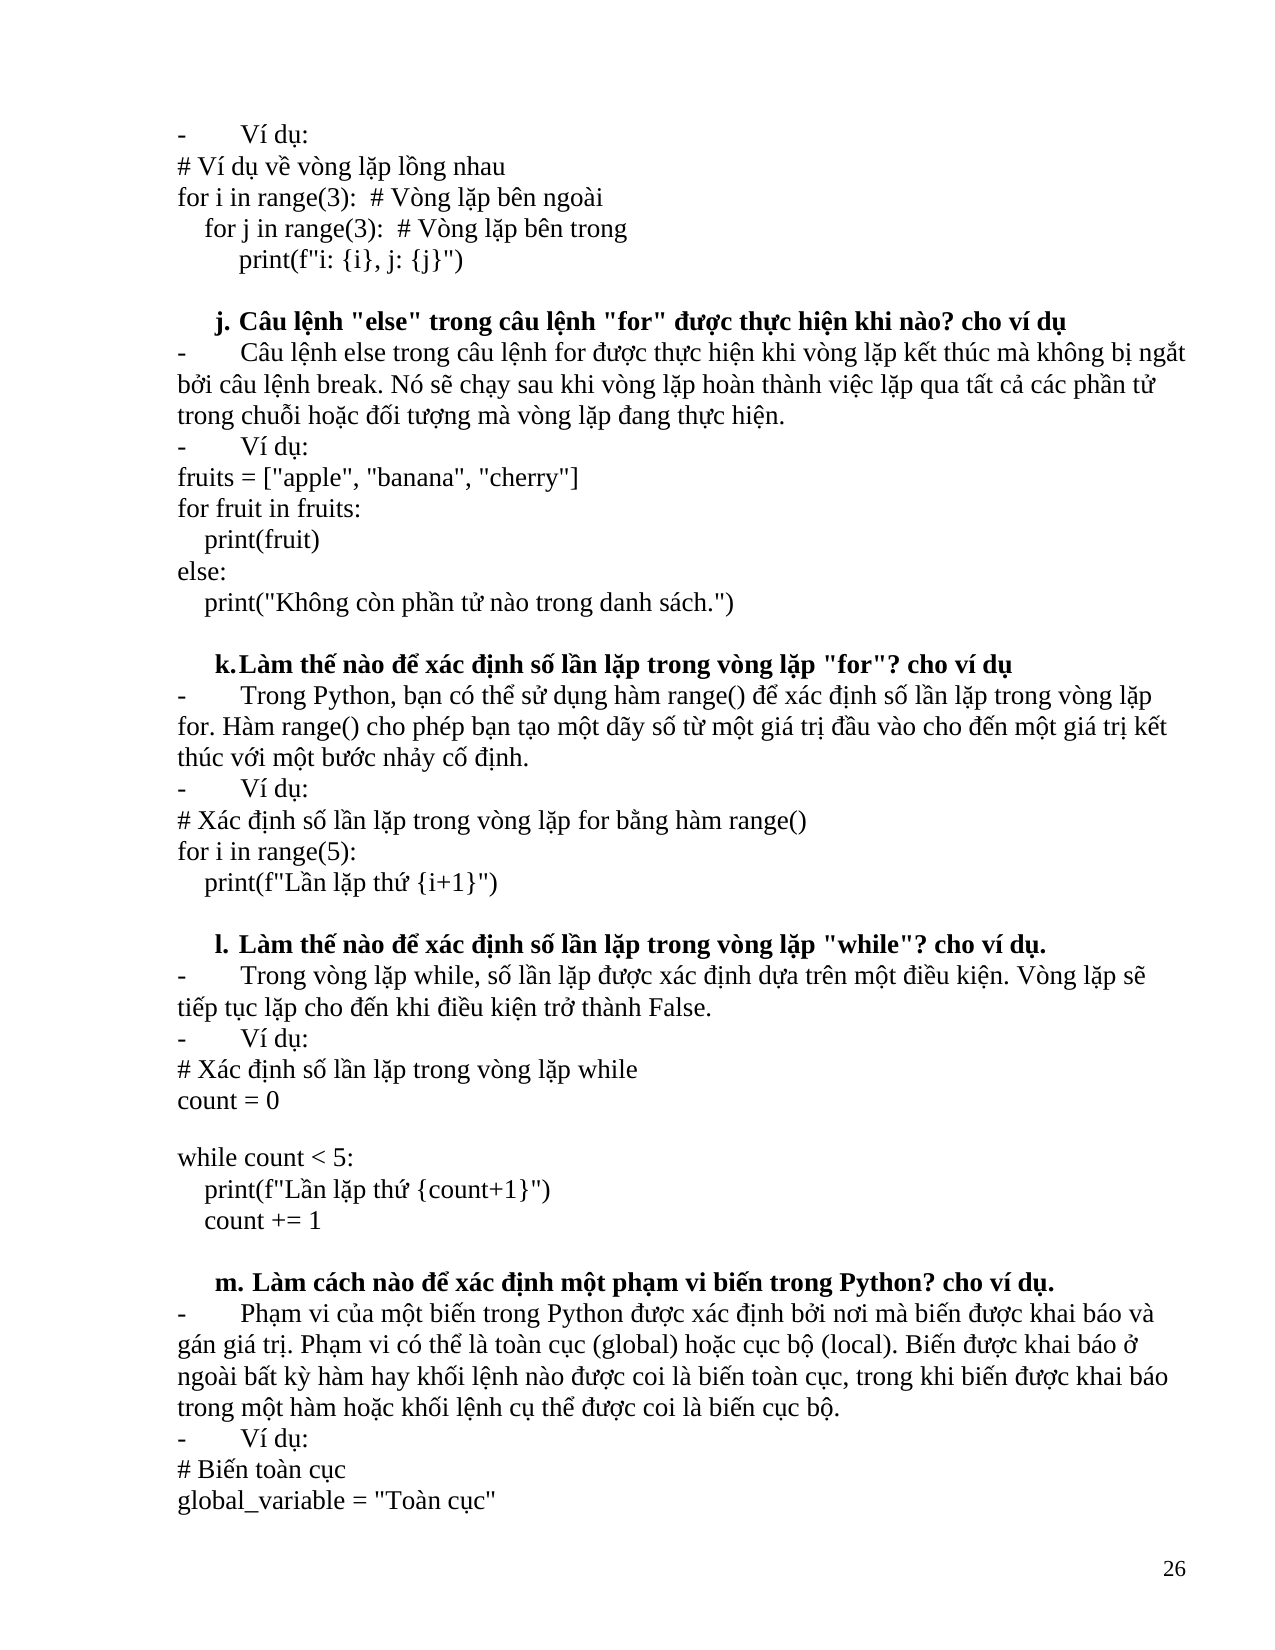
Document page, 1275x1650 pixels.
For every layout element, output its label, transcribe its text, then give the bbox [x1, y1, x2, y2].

text while count < 5: [177, 1142, 1186, 1173]
text for j in range(3): # Vòng lặp bên trong [177, 212, 1186, 243]
text # Ví dụ về vòng lặp lồng nhau [177, 150, 1186, 181]
text - Ví dụ: [177, 773, 1186, 804]
text for i in range(3): # Vòng lặp bên ngoài [177, 181, 1186, 212]
list Làm thế nào để xác định số lần lặp trong vòng lặp "for"? cho ví dụ [214, 648, 1186, 679]
text print("Không còn phần tử nào trong danh sách.") [177, 586, 1186, 617]
text - Trong vòng lặp while, số lần lặp được xác định dựa trên một điều kiện. Vòng lặp sẽ tiếp tục lặp cho đến khi điều kiện trở thành False. [177, 959, 1186, 1022]
text - Trong Python, bạn có thể sử dụng hàm range() để xác định số lần lặp trong vòng lặp for. Hàm range() cho phép bạn tạo một dãy số từ một giá trị đầu vào cho đến một giá trị kết thúc với một bước nhảy cố định. [177, 679, 1186, 773]
text - Ví dụ: [177, 118, 1186, 150]
list Làm cách nào để xác định một phạm vi biến trong Python? cho ví dụ. [214, 1266, 1186, 1297]
text - Ví dụ: [177, 430, 1186, 461]
text print(f"Lần lặp thứ {count+1}") [177, 1173, 1186, 1204]
text - Phạm vi của một biến trong Python được xác định bởi nơi mà biến được khai báo và gán giá trị. Phạm vi có thể là toàn cục (global) hoặc cục bộ (local). Biến được khai báo ở ngoài bất kỳ hàm hay khối lệnh nào được coi là biến toàn cục, trong khi biến được khai báo trong một hàm hoặc khối lệnh cụ thể được coi là biến cục bộ. [177, 1297, 1186, 1422]
text else: [177, 554, 1186, 586]
text for fruit in fruits: [177, 492, 1186, 523]
text print(f"Lần lặp thứ {i+1}") [177, 866, 1186, 897]
text print(fruit) [177, 523, 1186, 554]
text - Ví dụ: [177, 1422, 1186, 1453]
text # Xác định số lần lặp trong vòng lặp for bằng hàm range() [177, 804, 1186, 835]
text # Xác định số lần lặp trong vòng lặp while [177, 1053, 1186, 1084]
text count = 0 [177, 1084, 1186, 1115]
text for i in range(5): [177, 835, 1186, 866]
text print(f"i: {i}, j: {j}") [177, 243, 1186, 274]
list Làm thế nào để xác định số lần lặp trong vòng lặp "while"? cho ví dụ. [214, 928, 1186, 959]
text count += 1 [177, 1204, 1186, 1235]
text global_variable = "Toàn cục" [177, 1484, 1186, 1515]
text - Ví dụ: [177, 1022, 1186, 1053]
text - Câu lệnh else trong câu lệnh for được thực hiện khi vòng lặp kết thúc mà không bị ngắt bởi câu lệnh break. Nó sẽ chạy sau khi vòng lặp hoàn thành việc lặp qua tất cả các phần tử trong chuỗi hoặc đối tượng mà vòng lặp đang thực hiện. [177, 337, 1186, 430]
list Câu lệnh "else" trong câu lệnh "for" được thực hiện khi nào? cho ví dụ [214, 305, 1186, 337]
text fruits = ["apple", "banana", "cherry"] [177, 461, 1186, 492]
text # Biến toàn cục [177, 1453, 1186, 1484]
